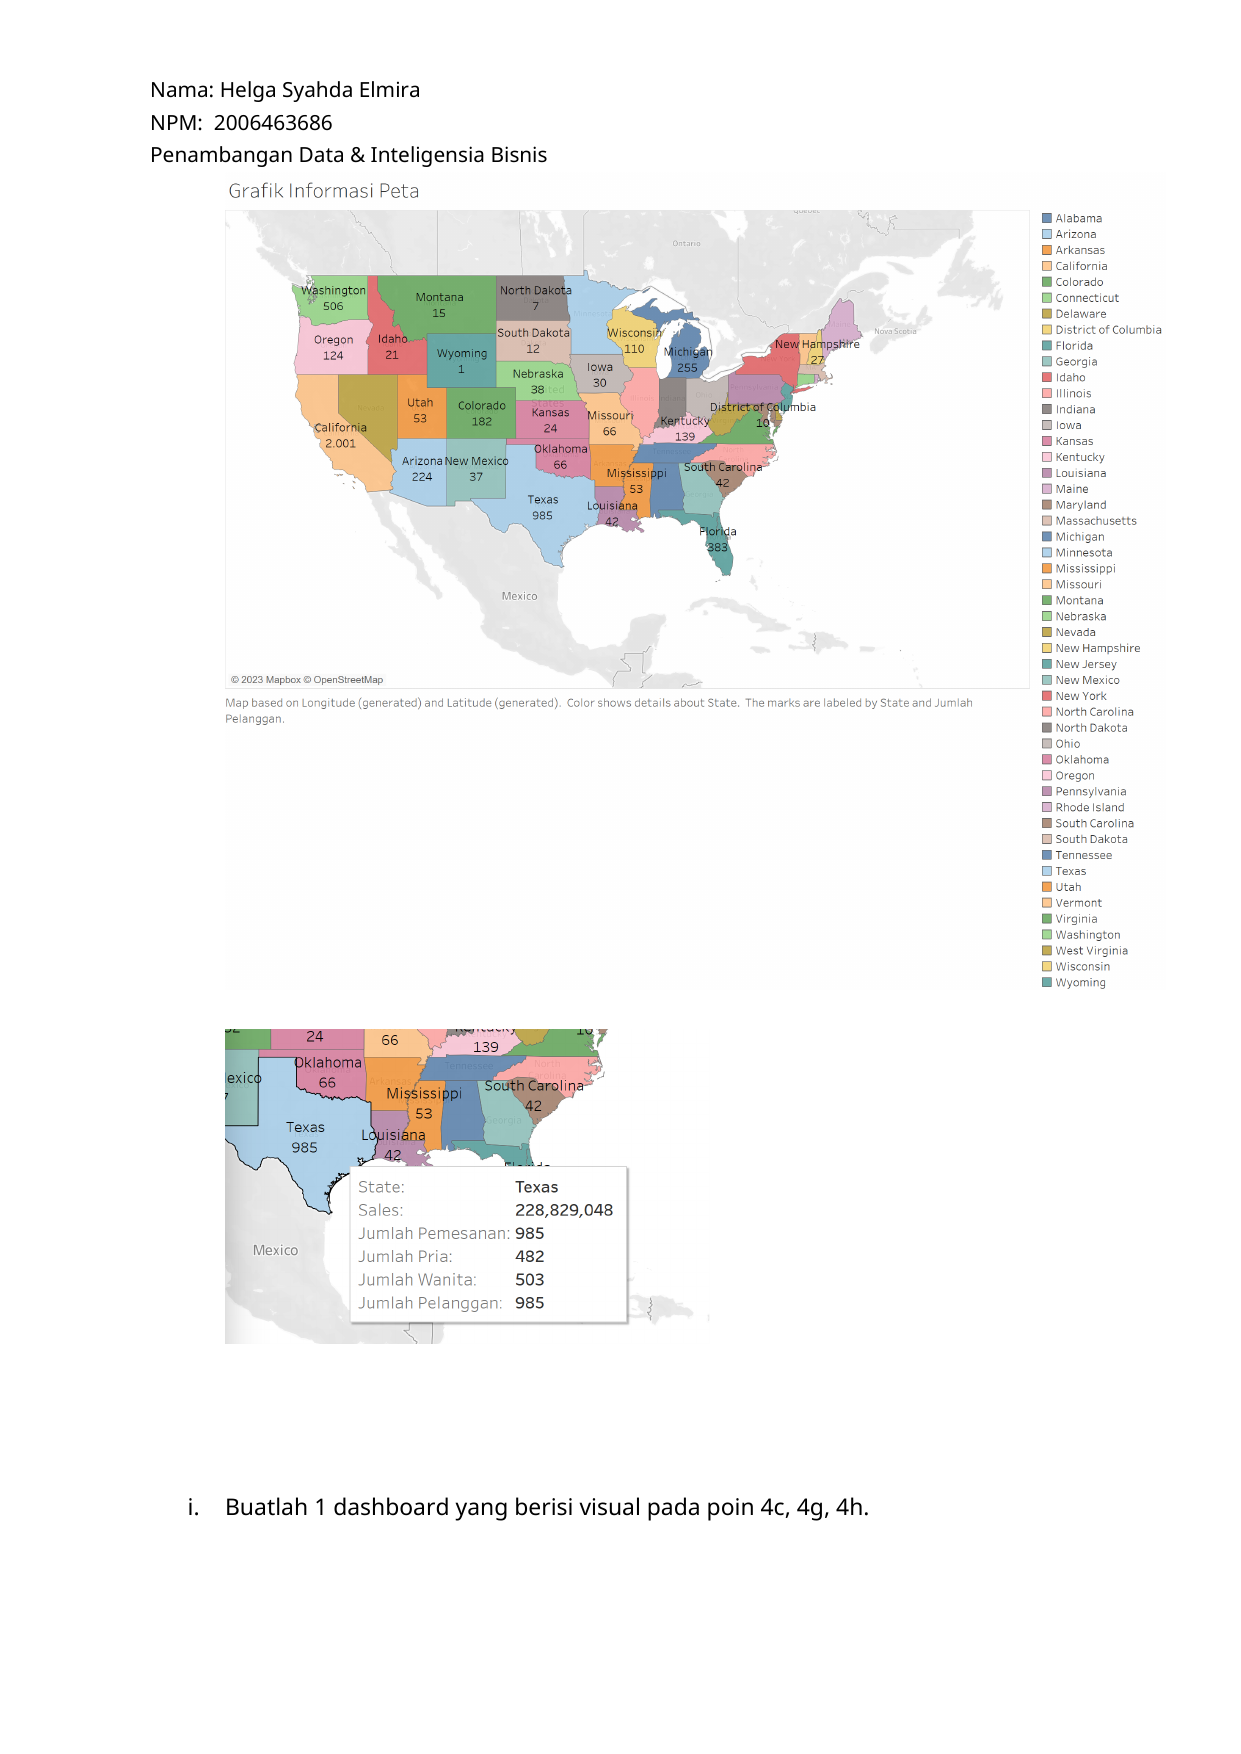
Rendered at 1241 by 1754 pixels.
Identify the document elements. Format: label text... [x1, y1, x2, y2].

list Buatlah 1 dashboard yang berisi visual pada poin 4c, 4g, 4h. [187, 1491, 1090, 1522]
picture [225, 172, 1166, 990]
picture [225, 1029, 710, 1344]
